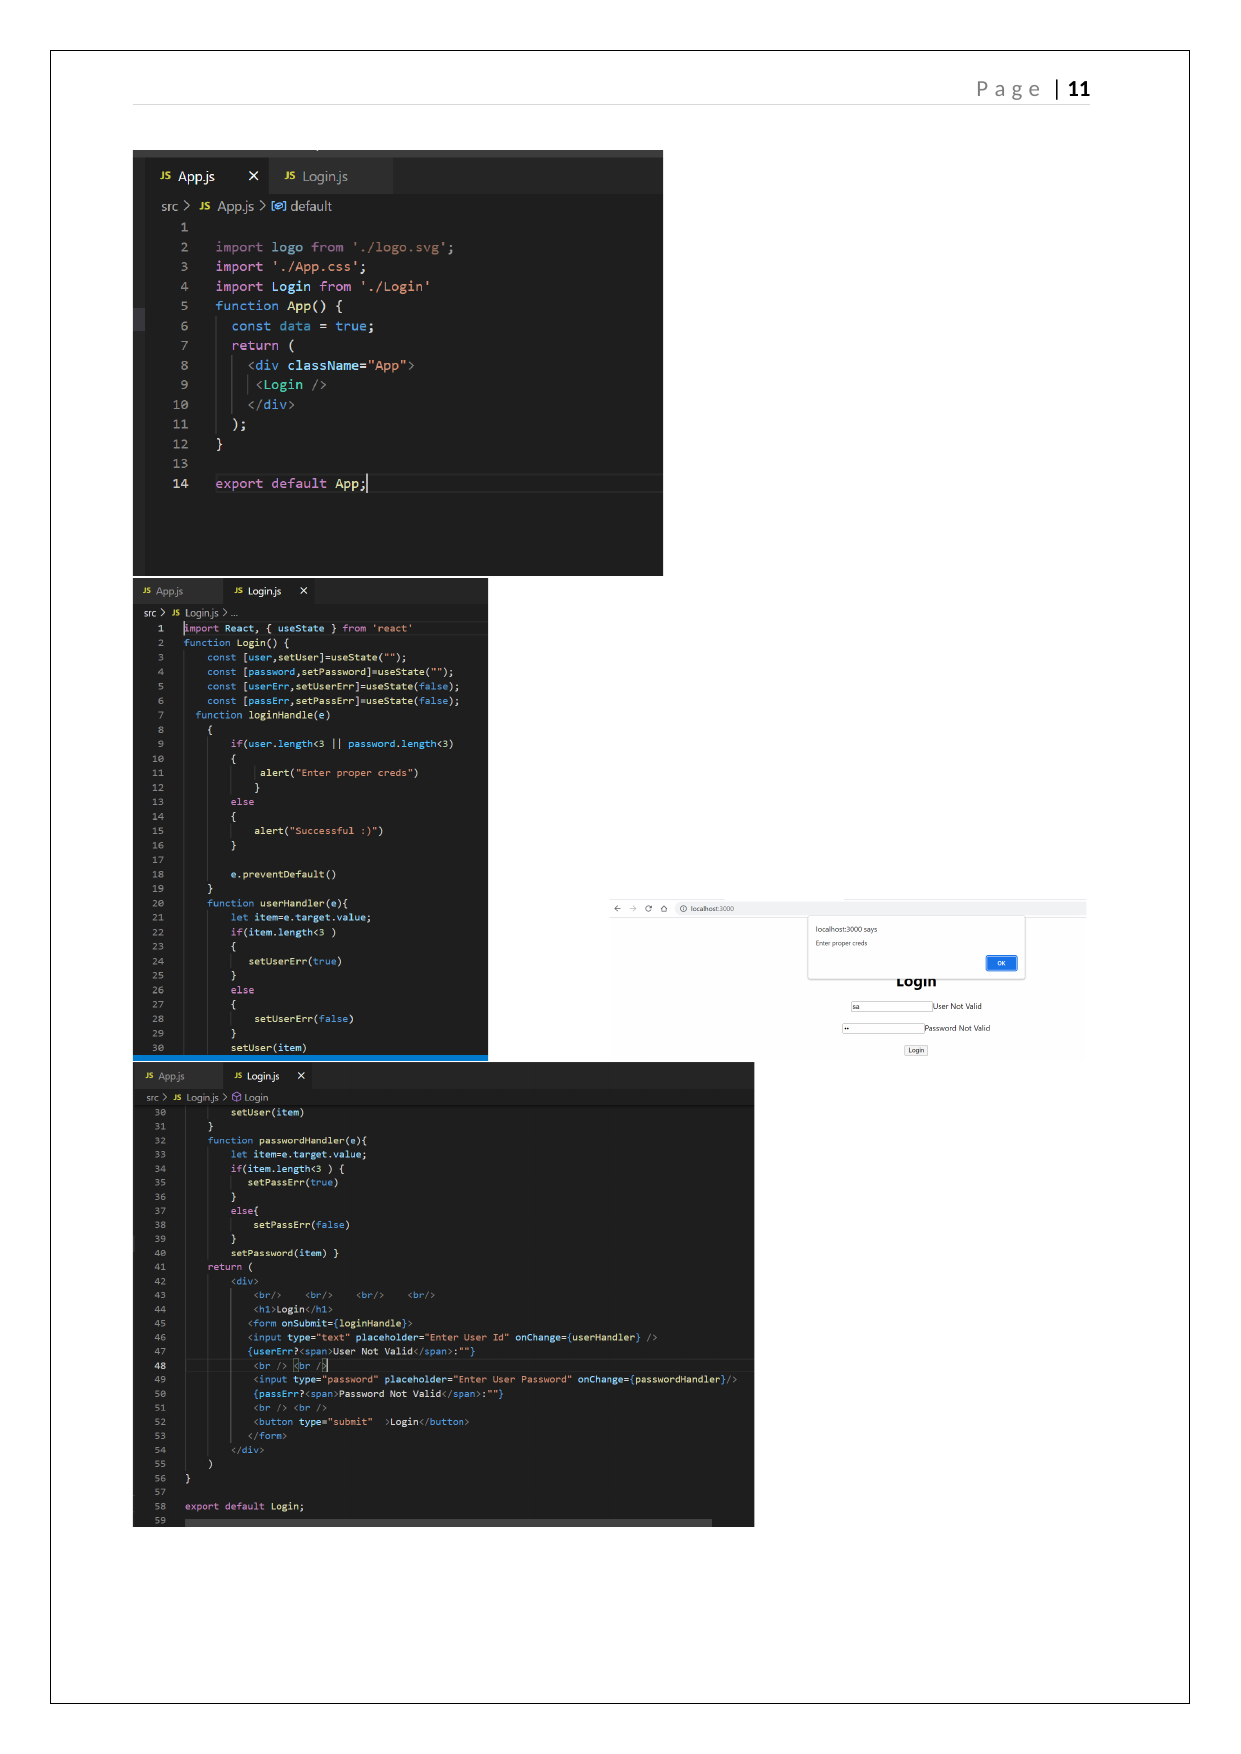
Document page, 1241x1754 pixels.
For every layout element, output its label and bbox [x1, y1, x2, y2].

picture [132, 578, 489, 1061]
picture [132, 1062, 755, 1527]
picture [132, 150, 664, 576]
picture [609, 899, 1087, 1061]
